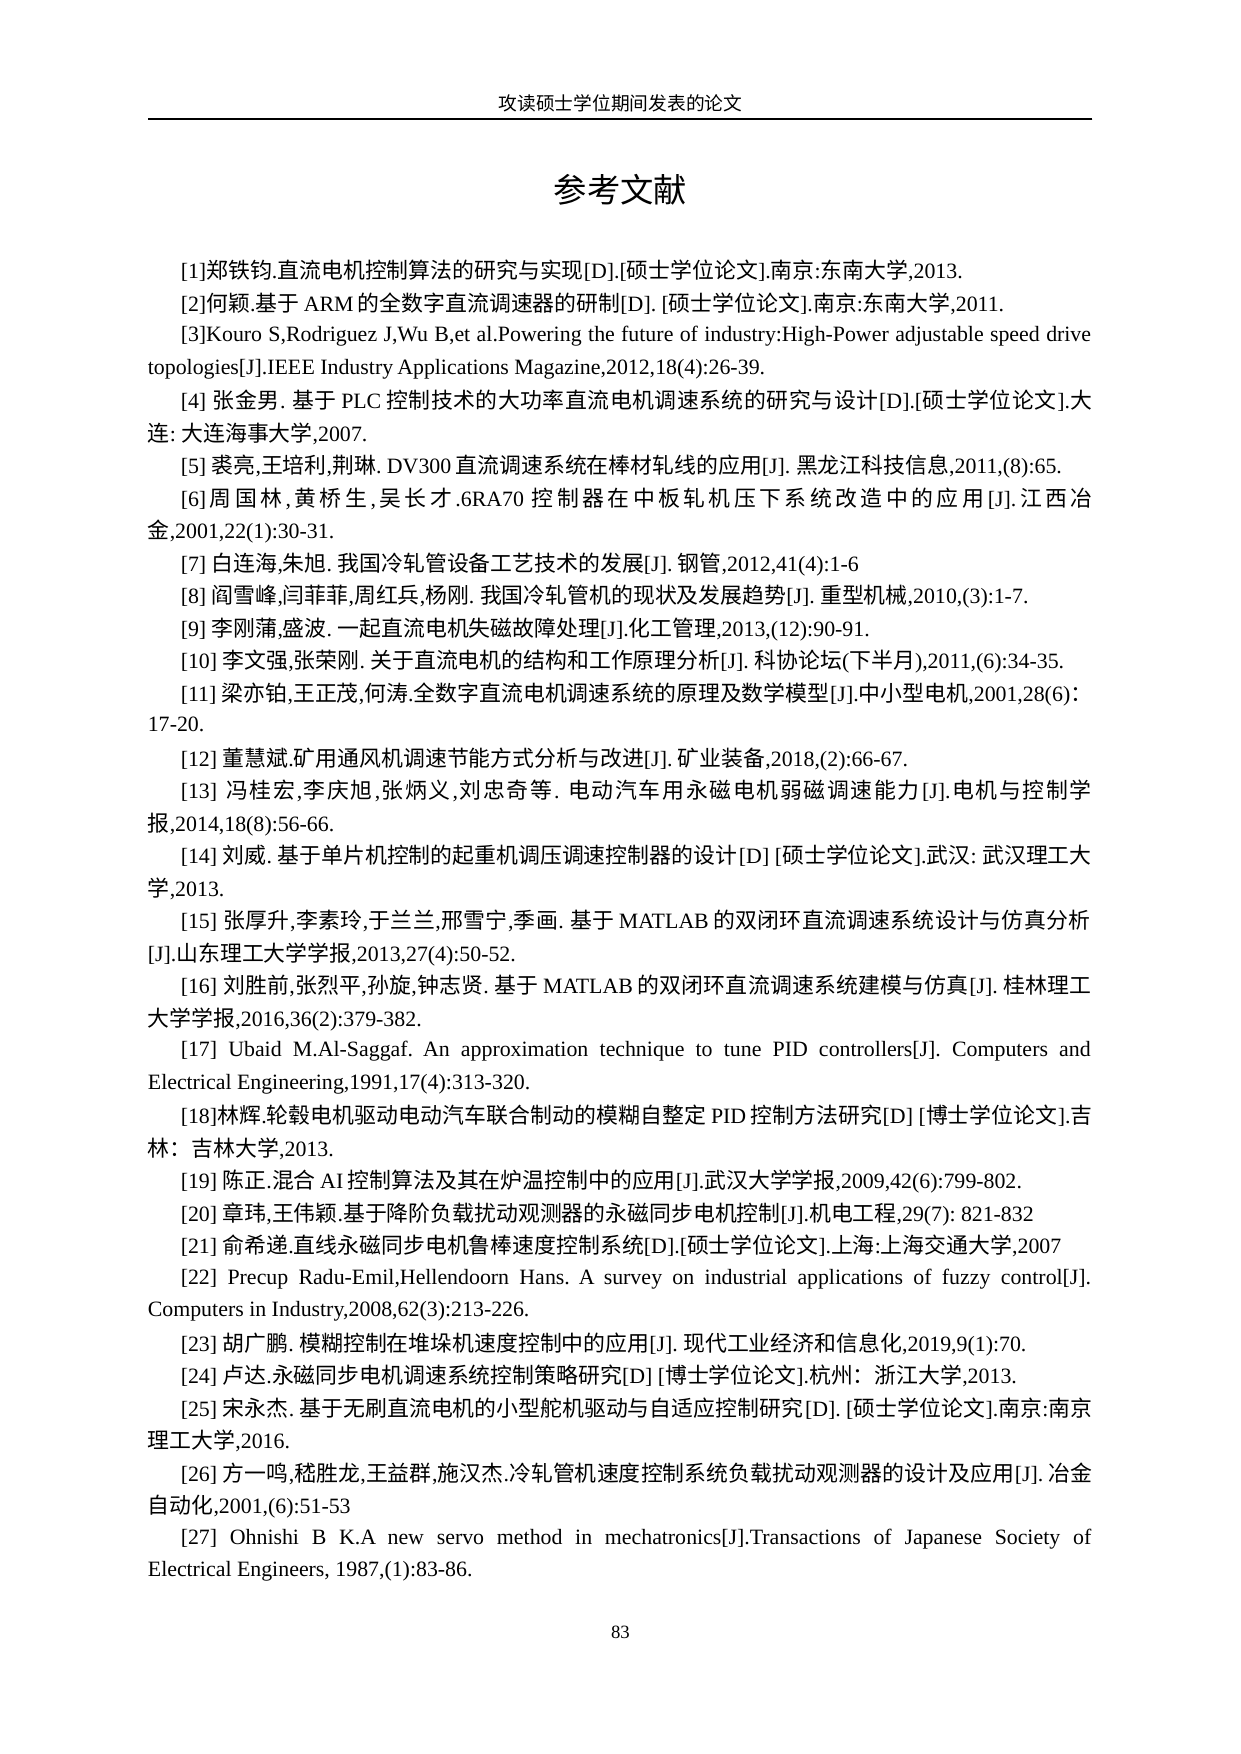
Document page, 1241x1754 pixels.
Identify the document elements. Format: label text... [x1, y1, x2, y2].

text [10] 李文强,张荣刚. 关于直流电机的结构和工作原理分析[J]. 科协论坛(下半月),2011,(6):34-35. [148, 643, 1092, 675]
text [8] 阎雪峰,闫菲菲,周红兵,杨刚. 我国冷轧管机的现状及发展趋势[J]. 重型机械,2010,(3):1-7. [148, 578, 1092, 610]
text [5] 裘亮,王培利,荆琳. DV300直流调速系统在棒材轧线的应用[J]. 黑龙江科技信息,2011,(8):65. [148, 448, 1092, 480]
text [25] 宋永杰. 基于无刷直流电机的小型舵机驱动与自适应控制研究[D]. [硕士学位论文].南京:南京理工大学,2016. [148, 1390, 1092, 1455]
text [17] Ubaid M.Al-Saggaf. An approximation technique to tune PID controllers[J]. Computers and Electrical Engineering,1991,17(4):313-320. [148, 1033, 1092, 1098]
text [24] 卢达.永磁同步电机调速系统控制策略研究[D] [博士学位论文].杭州：浙江大学,2013. [148, 1358, 1092, 1390]
text [13] 冯桂宏,李庆旭,张炳义,刘忠奇等. 电动汽车用永磁电机弱磁调速能力[J].电机与控制学报,2014,18(8):56-66. [148, 773, 1092, 838]
text [2]何颖.基于ARM的全数字直流调速器的研制[D]. [硕士学位论文].南京:东南大学,2011. [148, 285, 1092, 318]
text [7] 白连海,朱旭. 我国冷轧管设备工艺技术的发展[J]. 钢管,2012,41(4):1-6 [148, 545, 1092, 578]
text [15] 张厚升,李素玲,于兰兰,邢雪宁,季画. 基于MATLAB的双闭环直流调速系统设计与仿真分析[J].山东理工大学学报,2013,27(4):50-52. [148, 903, 1092, 968]
text [23] 胡广鹏. 模糊控制在堆垛机速度控制中的应用[J]. 现代工业经济和信息化,2019,9(1):70. [148, 1325, 1092, 1358]
text [21] 俞希递.直线永磁同步电机鲁棒速度控制系统[D].[硕士学位论文].上海:上海交通大学,2007 [148, 1228, 1092, 1260]
text [27] Ohnishi B K.A new servo method in mechatronics[J].Transactions of Japanese Society of Electrical Engineers, 1987,(1):83-86. [148, 1520, 1092, 1585]
text [9] 李刚蒲,盛波. 一起直流电机失磁故障处理[J].化工管理,2013,(12):90-91. [148, 610, 1092, 643]
text [20] 章玮,王伟颖.基于降阶负载扰动观测器的永磁同步电机控制[J].机电工程,29(7): 821-832 [148, 1195, 1092, 1228]
text [16] 刘胜前,张烈平,孙旋,钟志贤. 基于MATLAB的双闭环直流调速系统建模与仿真[J]. 桂林理工大学学报,2016,36(2):379-382. [148, 968, 1092, 1033]
text [22] Precup Radu-Emil,Hellendoorn Hans. A survey on industrial applications of fuzzy control[J]. Computers in Industry,2008,62(3):213-226. [148, 1260, 1092, 1325]
text [11] 梁亦铂,王正茂,何涛.全数字直流电机调速系统的原理及数学模型[J].中小型电机,2001,28(6)：17-20. [148, 675, 1092, 740]
text [12] 董慧斌.矿用通风机调速节能方式分析与改进[J]. 矿业装备,2018,(2):66-67. [148, 740, 1092, 773]
text [4] 张金男. 基于PLC控制技术的大功率直流电机调速系统的研究与设计[D].[硕士学位论文].大连: 大连海事大学,2007. [148, 383, 1092, 448]
text [6]周国林,黄桥生,吴长才.6RA70控制器在中板轧机压下系统改造中的应用[J].江西冶金,2001,22(1):30-31. [148, 480, 1092, 545]
text 参考文献 [148, 155, 1092, 220]
text [14] 刘威. 基于单片机控制的起重机调压调速控制器的设计[D] [硕士学位论文].武汉: 武汉理工大学,2013. [148, 838, 1092, 903]
text [3]Kouro S,Rodriguez J,Wu B,et al.Powering the future of industry:High-Power adjustable speed drive topologies[J].IEEE Industry Applications Magazine,2012,18(4):26-39. [148, 318, 1092, 383]
text [26] 方一鸣,嵇胜龙,王益群,施汉杰.冷轧管机速度控制系统负载扰动观测器的设计及应用[J]. 冶金自动化,2001,(6):51-53 [148, 1455, 1092, 1520]
text [1]郑铁钧.直流电机控制算法的研究与实现[D].[硕士学位论文].南京:东南大学,2013. [148, 253, 1092, 285]
text [19] 陈正.混合AI控制算法及其在炉温控制中的应用[J].武汉大学学报,2009,42(6):799-802. [148, 1163, 1092, 1195]
text [18]林辉.轮毂电机驱动电动汽车联合制动的模糊自整定PID控制方法研究[D] [博士学位论文].吉林：吉林大学,2013. [148, 1098, 1092, 1163]
